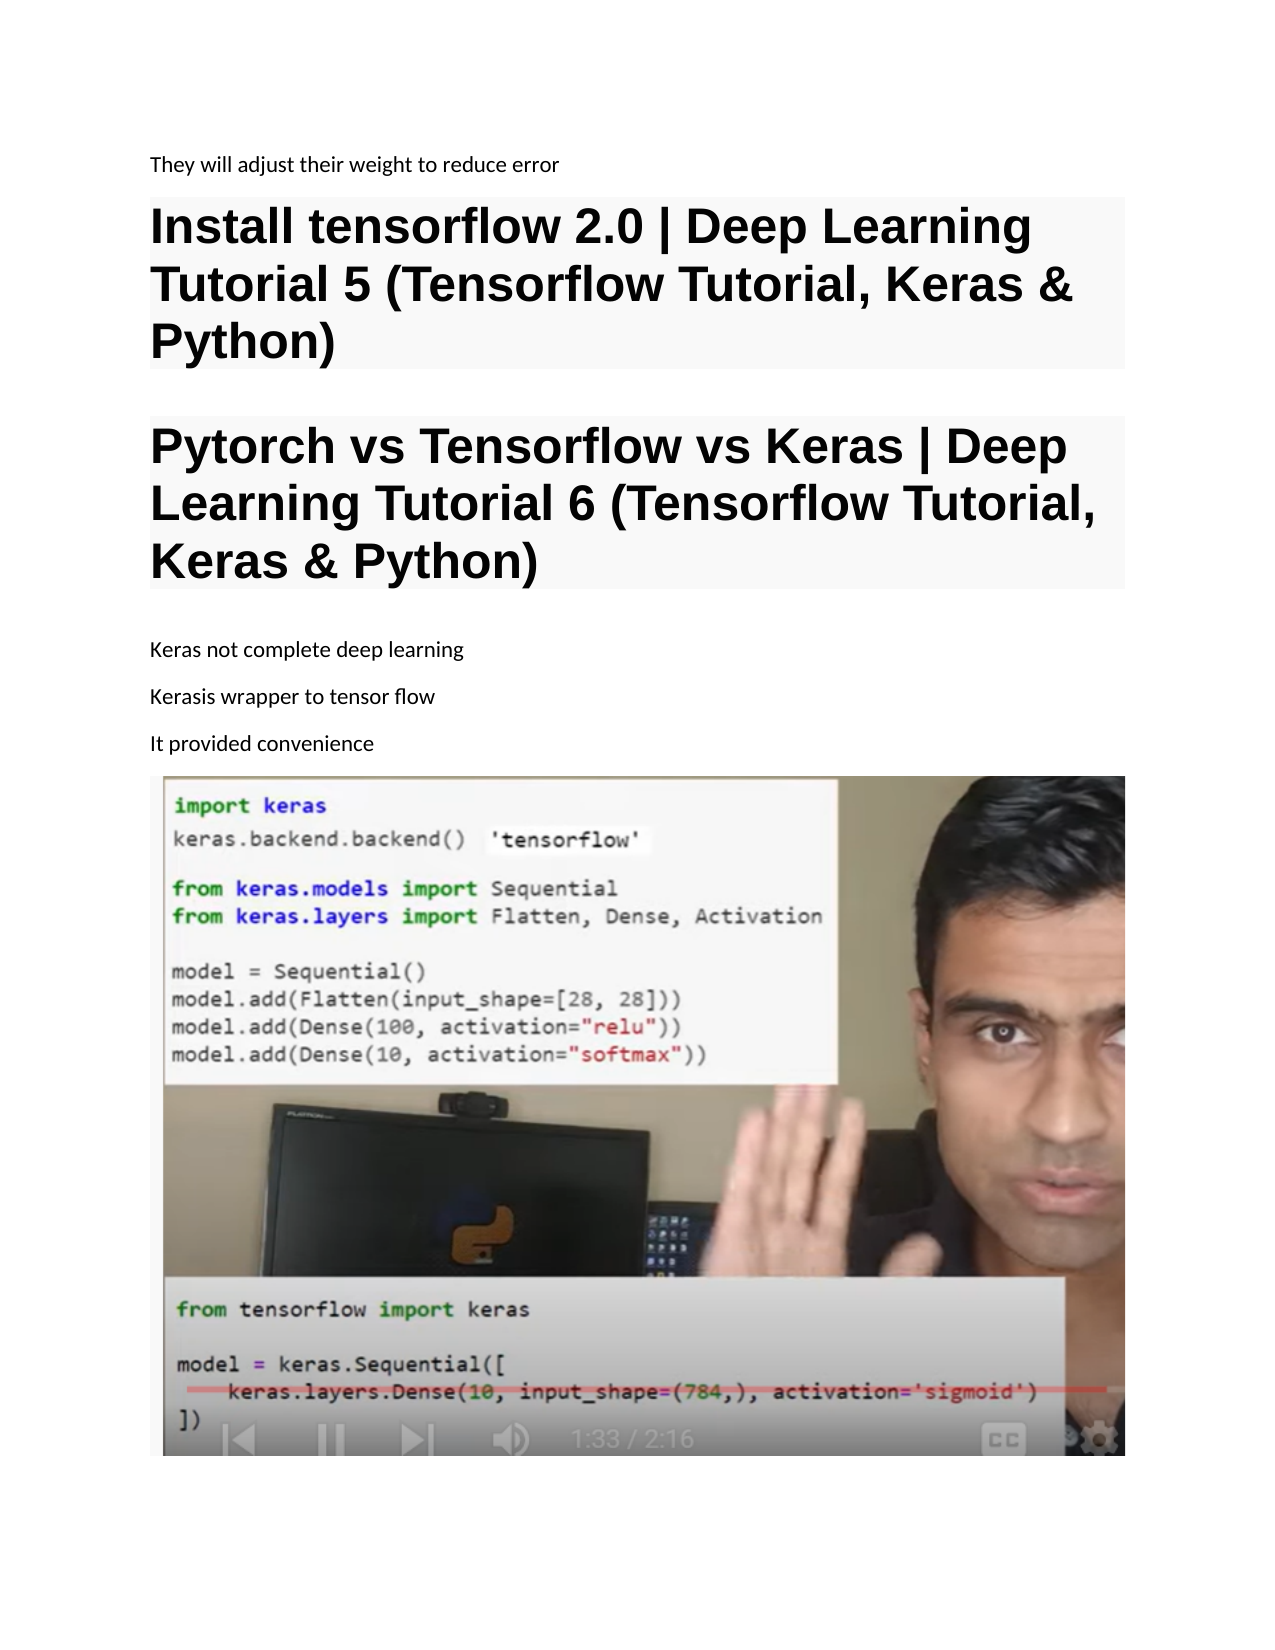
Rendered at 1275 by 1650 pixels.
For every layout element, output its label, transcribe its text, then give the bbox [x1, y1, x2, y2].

text Kerasis wrapper to tensor flow [150, 682, 1125, 711]
picture [150, 776, 1125, 1456]
text Pytorch vs Tensorflow vs Keras | Deep Learning Tutorial 6 (Tensorflow Tutorial, Keras & Python) [150, 416, 1125, 589]
text It provided convenience [150, 729, 1125, 757]
text They will adjust their weight to reduce error [150, 150, 1125, 178]
text Install tensorflow 2.0 | Deep Learning Tutorial 5 (Tensorflow Tutorial, Keras & Python) [150, 197, 1125, 369]
text Keras not complete deep learning [150, 636, 1125, 664]
